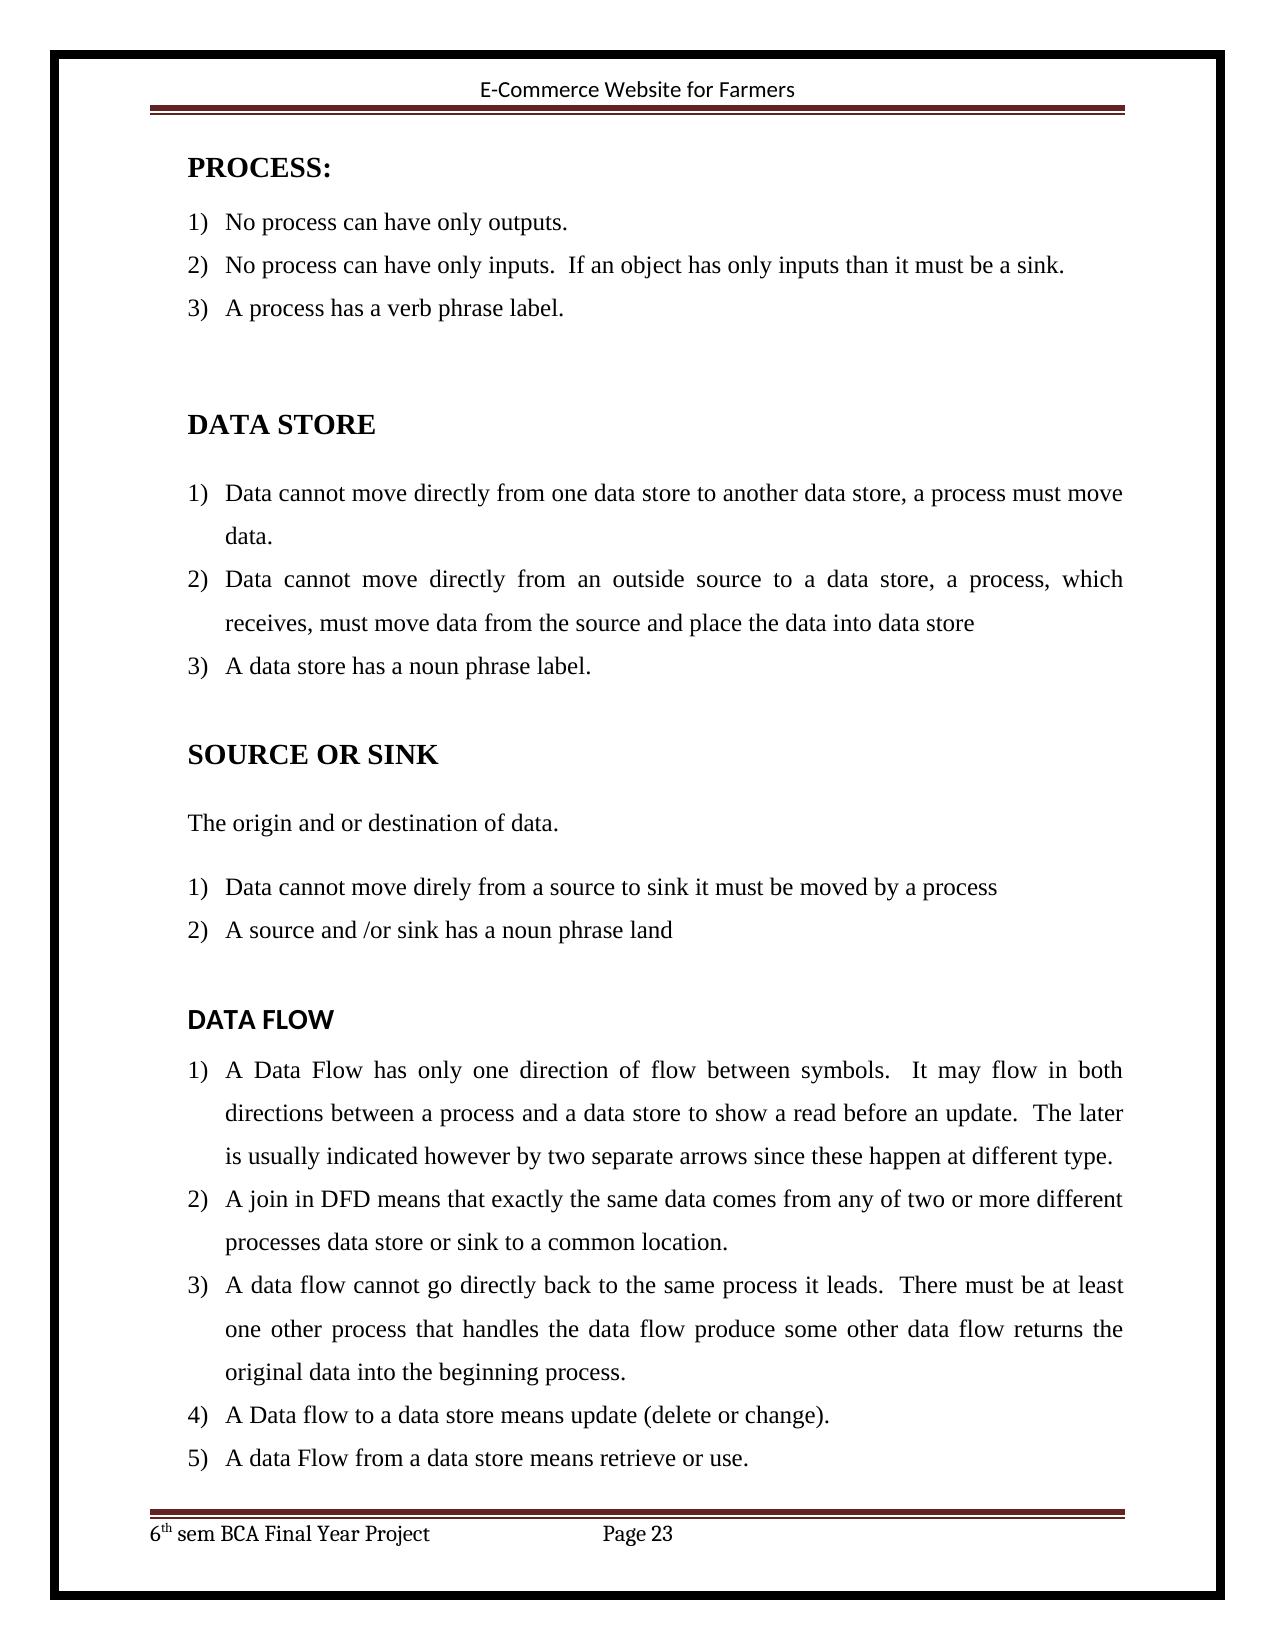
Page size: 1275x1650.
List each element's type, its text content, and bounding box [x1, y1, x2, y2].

list No process can have only outputs. [187, 207, 1125, 235]
list Data cannot move directly from an outside source to a data store, a process, which receives, must move data from the source and place the data into data store [187, 564, 1125, 636]
text DATA FLOW [187, 1001, 1125, 1037]
list A join in DFD means that exactly the same data comes from any of two or more different processes data store or sink to a common location. [187, 1184, 1125, 1256]
text SOURCE OR SINK [187, 737, 1125, 771]
list A data flow cannot go directly back to the same process it leads. There must be at least one other process that handles the data flow produce some other data flow returns the original data into the beginning process. [187, 1271, 1125, 1386]
list Data cannot move directly from one data store to another data store, a process must move data. [187, 478, 1125, 550]
text The origin and or destination of data. [187, 808, 1125, 837]
list A data Flow from a data store means retrieve or use. [187, 1443, 1125, 1472]
subtitle PROCESS: [187, 150, 1125, 183]
text DATA STORE [187, 407, 1125, 441]
list A data store has a noun phrase label. [187, 651, 1125, 679]
list A Data Flow has only one direction of flow between symbols. It may flow in both directions between a process and a data store to show a read before an update. The later is usually indicated however by two separate arrows since these happen at different type. [187, 1055, 1125, 1170]
list Data cannot move direly from a source to sink it must be moved by a process [187, 872, 1125, 901]
list A source and /or sink has a noun phrase land [187, 915, 1125, 944]
list No process can have only inputs. If an object has only inputs than it must be a sink. [187, 250, 1125, 278]
list A Data flow to a data store means update (delete or change). [187, 1400, 1125, 1429]
list A process has a verb phrase label. [187, 293, 1125, 322]
